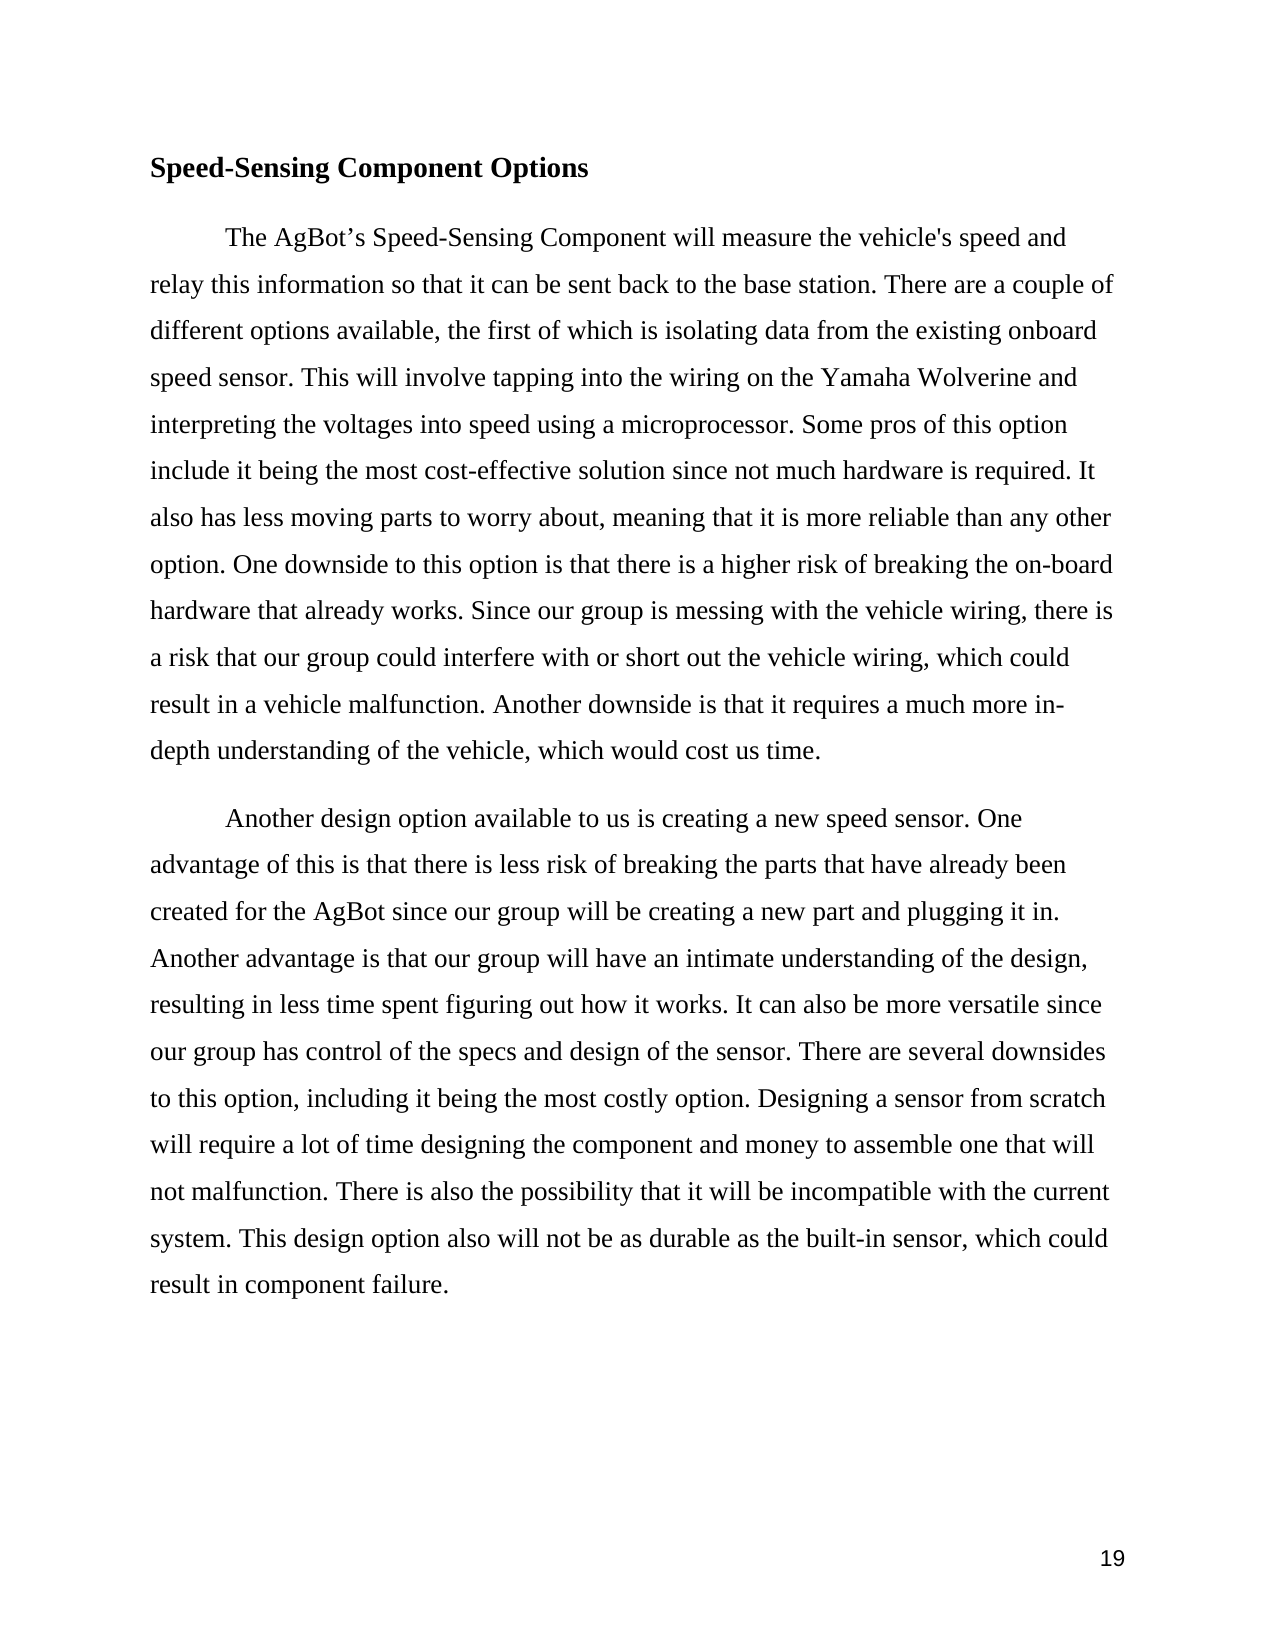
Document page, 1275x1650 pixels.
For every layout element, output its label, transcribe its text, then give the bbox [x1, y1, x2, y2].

text The AgBot’s Speed-Sensing Component will measure the vehicle's speed and relay this information so that it can be sent back to the base station. There are a couple of different options available, the first of which is isolating data from the existing onboard speed sensor. This will involve tapping into the wiring on the Yamaha Wolverine and interpreting the voltages into speed using a microprocessor. Some pros of this option include it being the most cost-effective solution since not much hardware is required. It also has less moving parts to worry about, meaning that it is more reliable than any other option. One downside to this option is that there is a higher risk of breaking the on-board hardware that already works. Since our group is messing with the vehicle wiring, there is a risk that our group could interfere with or short out the vehicle wiring, which could result in a vehicle malfunction. Another downside is that it requires a much more in-depth understanding of the vehicle, which would cost us time. [150, 221, 1125, 766]
text Another design option available to us is creating a new speed sensor. One advantage of this is that there is less risk of breaking the parts that have already been created for the AgBot since our group will be creating a new part and plugging it in. Another advantage is that our group will have an intimate understanding of the design, resulting in less time spent figuring out how it works. It can also be more versatile since our group has control of the specs and design of the sensor. There are several downsides to this option, including it being the most costly option. Designing a sensor from scratch will require a lot of time designing the component and money to assemble one that will not malfunction. There is also the possibility that it will be incompatible with the current system. This design option also will not be as durable as the built-in sensor, which could result in component failure. [150, 802, 1125, 1300]
subtitle Speed-Sensing Component Options [150, 150, 1125, 183]
